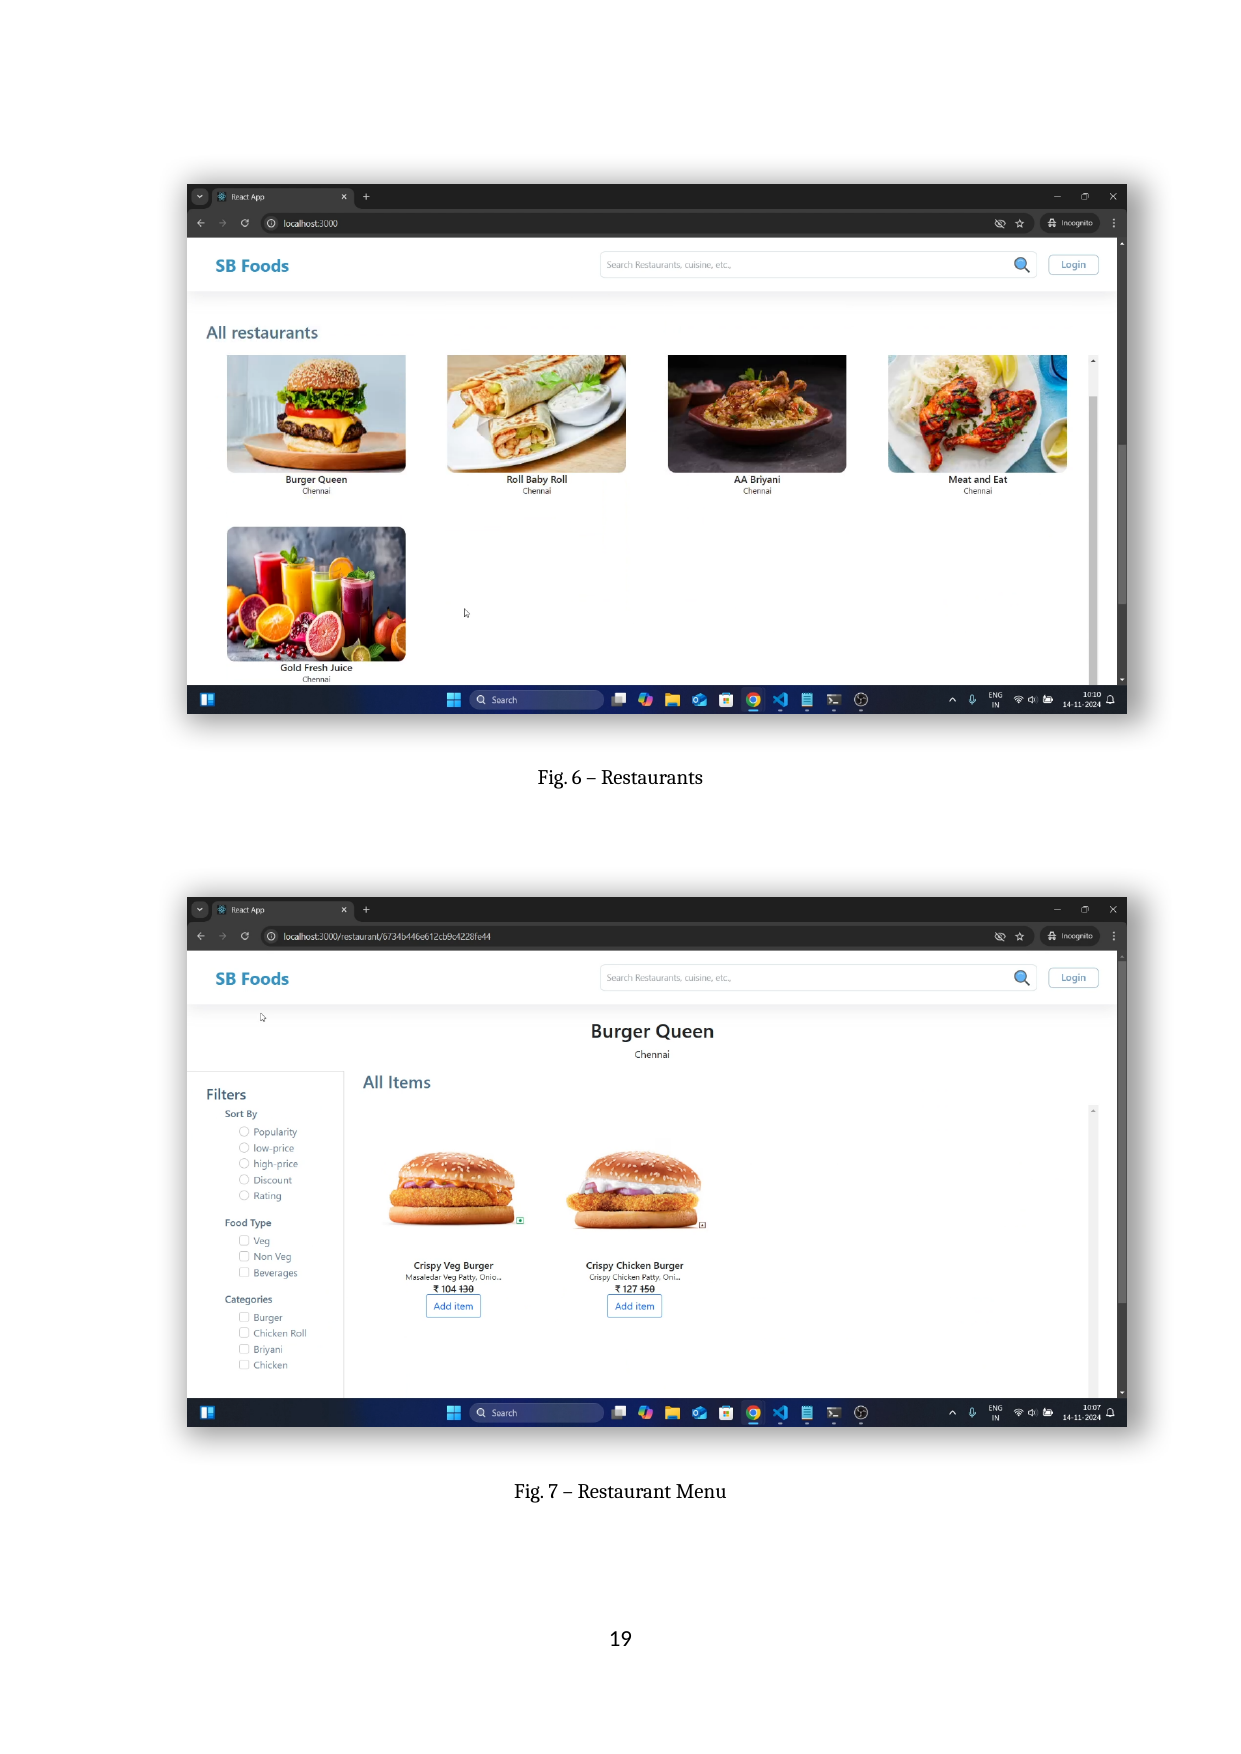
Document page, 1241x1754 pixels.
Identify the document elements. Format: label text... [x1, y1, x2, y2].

picture [187, 184, 1127, 714]
picture [187, 897, 1127, 1427]
list Fig. 6 – Restaurants [150, 766, 1090, 790]
list Fig. 7 – Restaurant Menu [150, 1479, 1090, 1503]
